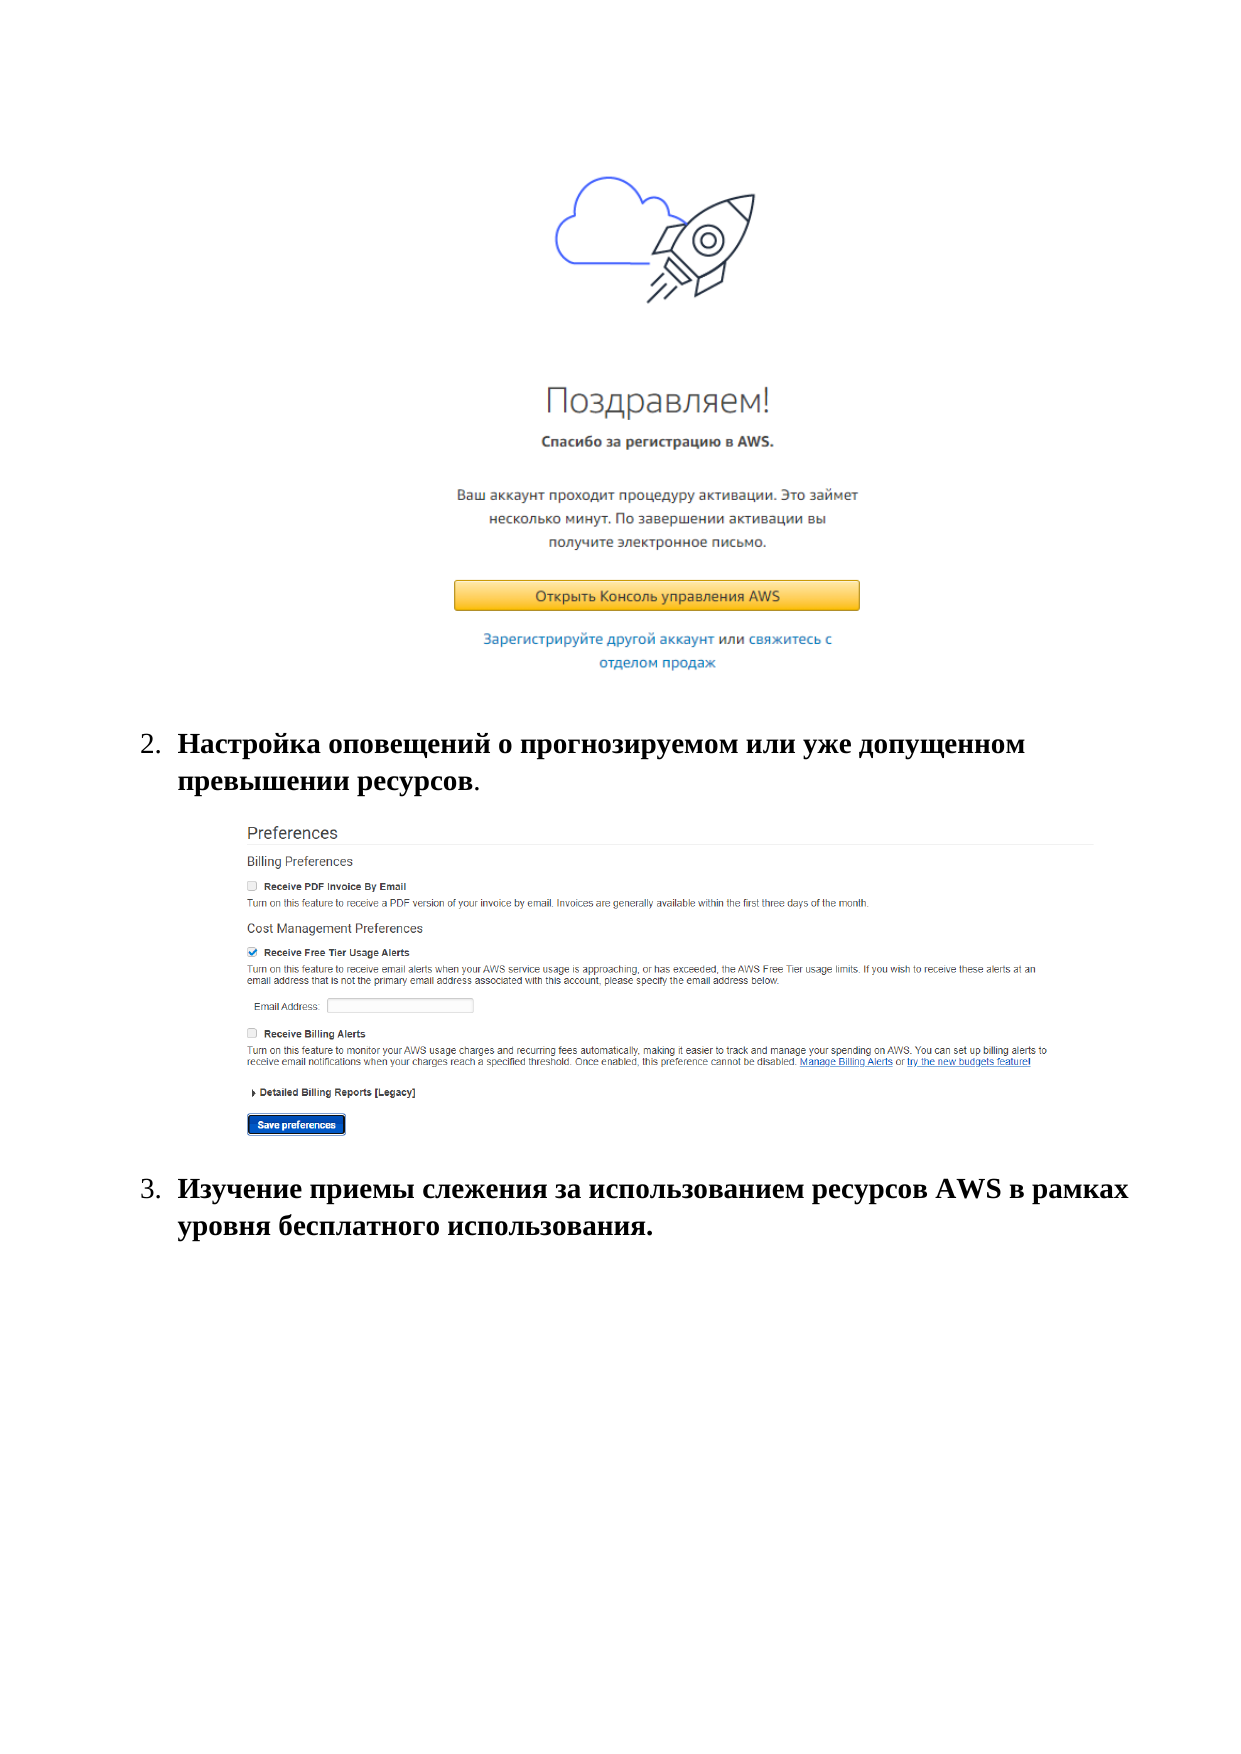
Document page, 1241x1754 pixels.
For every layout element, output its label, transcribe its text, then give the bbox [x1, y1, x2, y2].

list Настройка оповещений о прогнозируемом или уже допущенном превышении ресурсов. [140, 727, 1152, 796]
list Изучение приемы слежения за использованием ресурсов AWS в рамках уровня бесплатного использования. [140, 1172, 1152, 1241]
picture [357, 118, 972, 708]
picture [235, 815, 1094, 1153]
